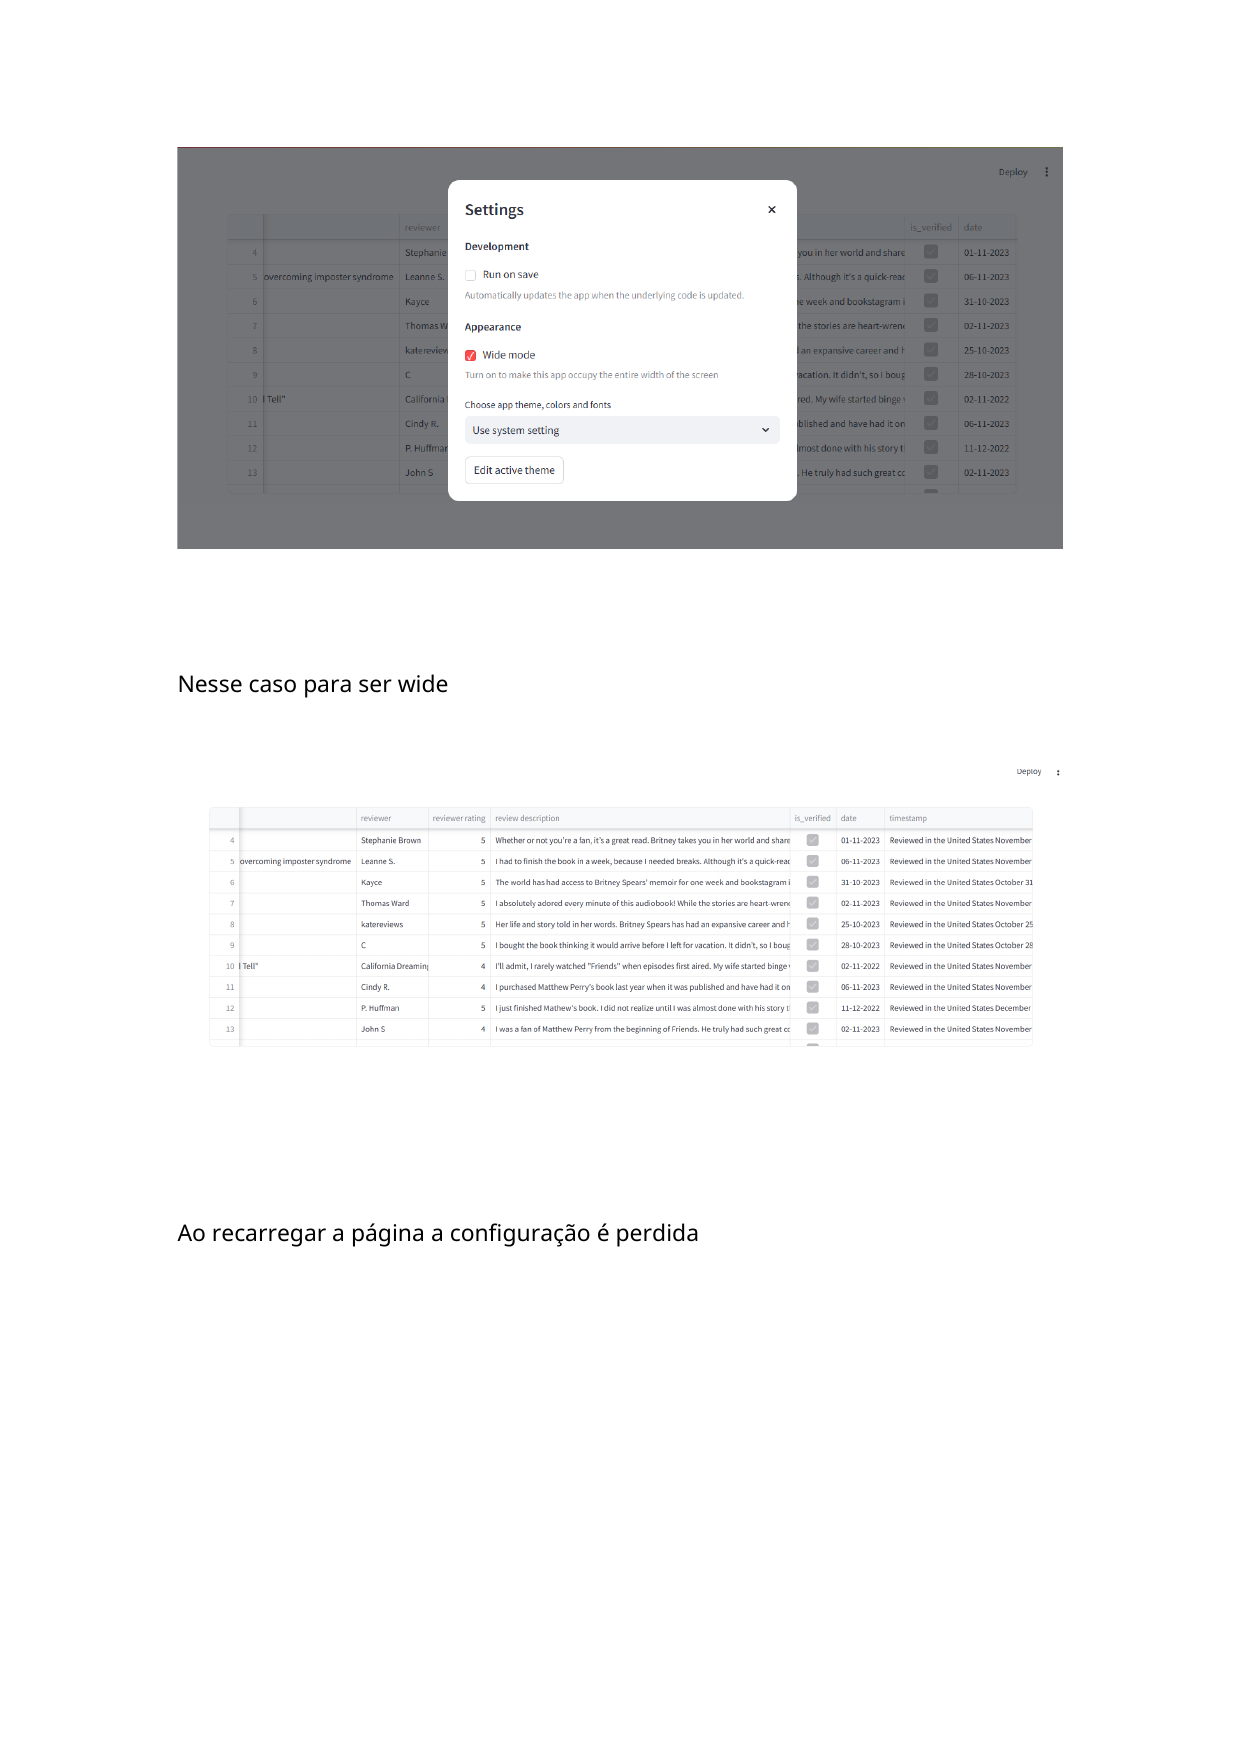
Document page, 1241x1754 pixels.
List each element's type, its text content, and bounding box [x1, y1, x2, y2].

text Nesse caso para ser wide [177, 668, 1063, 699]
picture [177, 769, 1063, 1097]
text Ao recarregar a página a configuração é perdida [177, 1217, 1063, 1248]
picture [177, 147, 1063, 549]
